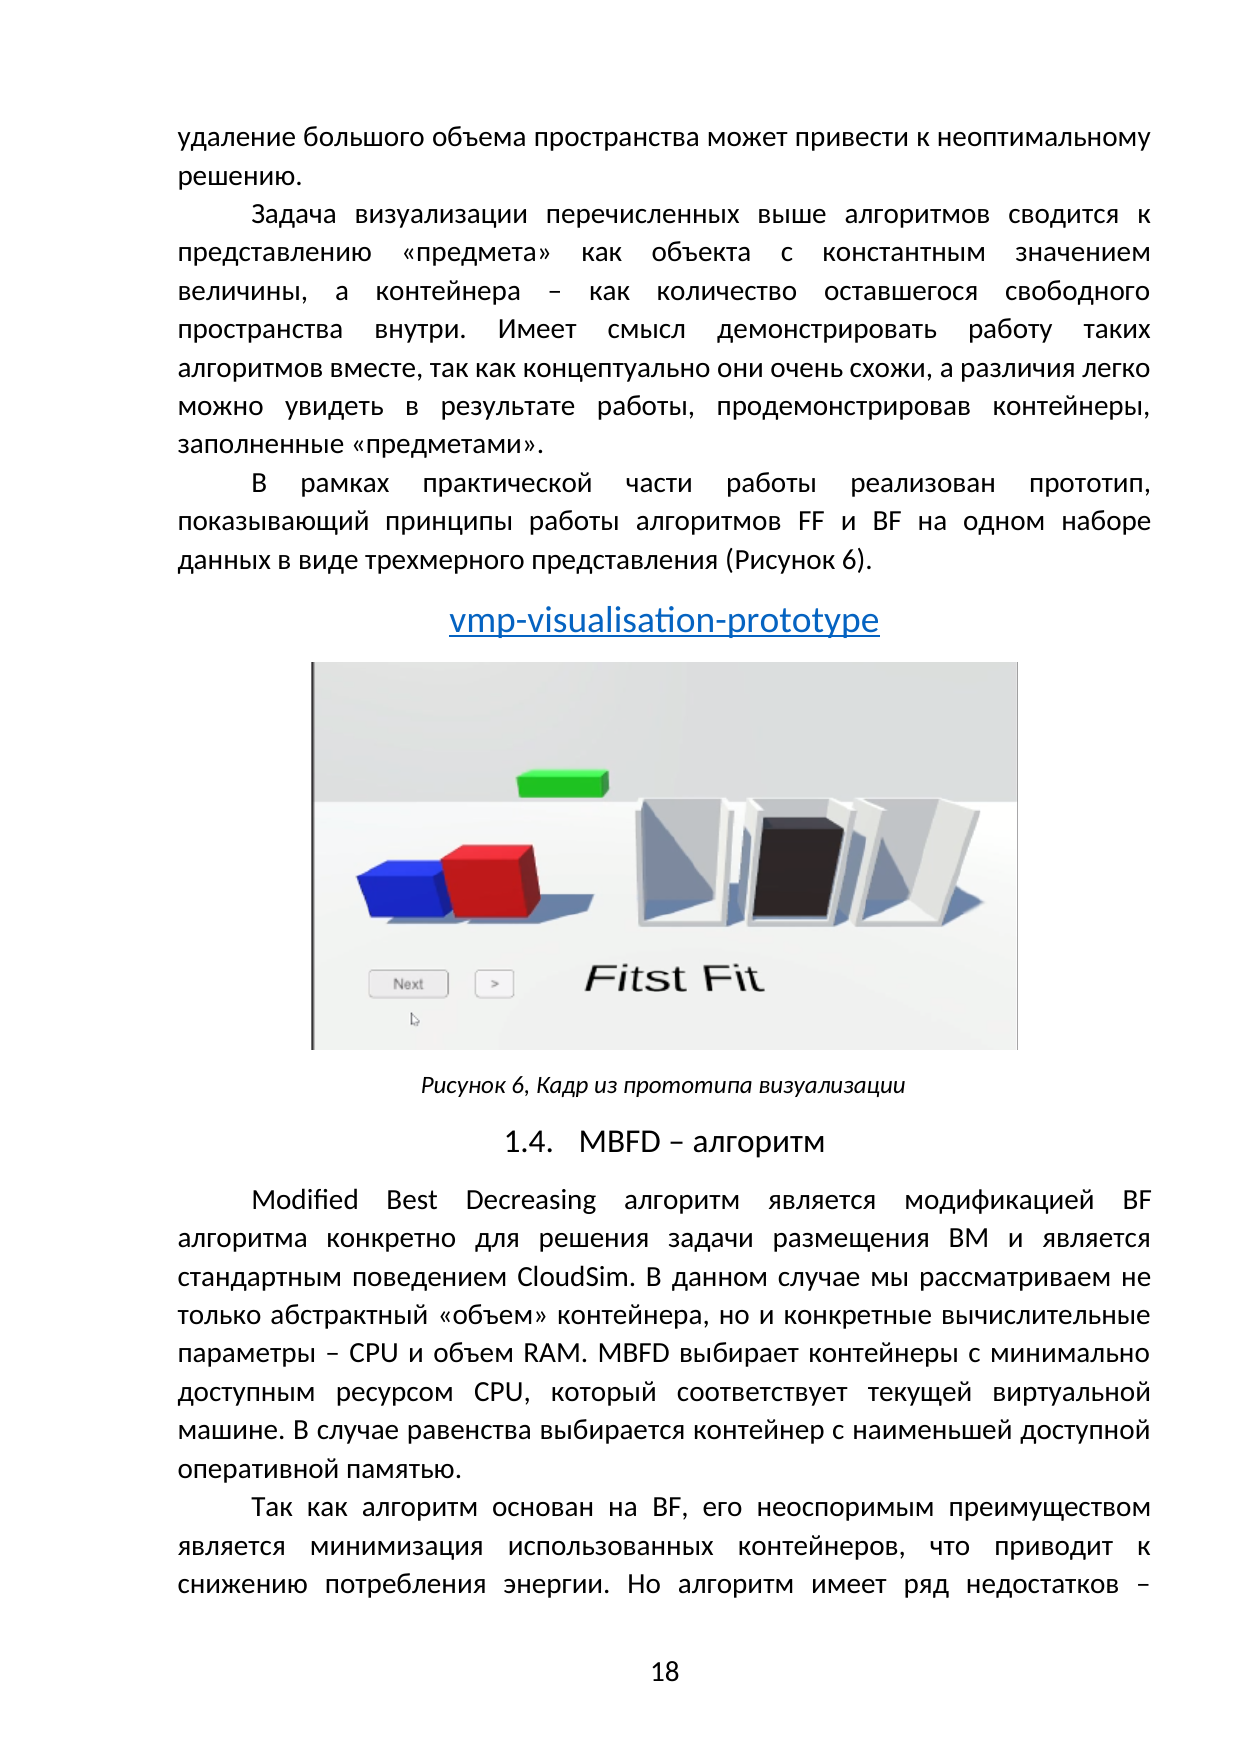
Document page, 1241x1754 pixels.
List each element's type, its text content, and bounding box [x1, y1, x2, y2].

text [177, 1488, 1152, 1601]
text vmp-visualisation-prototype [177, 596, 1152, 642]
text Рисунок 6, Кадр из прототипа визуализации [177, 1069, 1152, 1099]
text В рамках практической части работы реализован прототип, показывающий принципы работы алгоритмов FF и BF на одном наборе данных в виде трехмерного представления (Рисунок 6). [177, 464, 1152, 577]
text Задача визуализации перечисленных выше алгоритмов сводится к представлению «предмета» как объекта с константным значением величины, а контейнера – как количество оставшегося свободного пространства внутри. Имеет смысл демонстрировать работу таких алгоритмов вместе, так как концептуально они очень схожи, а различия легко можно увидеть в результате работы, продемонстрировав контейнеры, заполненные «предметами». [177, 195, 1152, 461]
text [177, 118, 1152, 192]
subtitle MBFD – алгоритм [177, 1120, 1152, 1161]
text Modified Best Decreasing алгоритм является модификацией BF алгоритма конкретно для решения задачи размещения ВМ и является стандартным поведением CloudSim. В данном случае мы рассматриваем не только абстрактный «объем» контейнера, но и конкретные вычислительные параметры – CPU и объем RAM. MBFD выбирает контейнеры с минимально доступным ресурсом CPU, который соответствует текущей виртуальной машине. В случае равенства выбирается контейнер с наименьшей доступной оперативной памятью. [177, 1181, 1152, 1486]
picture [311, 662, 1018, 1050]
